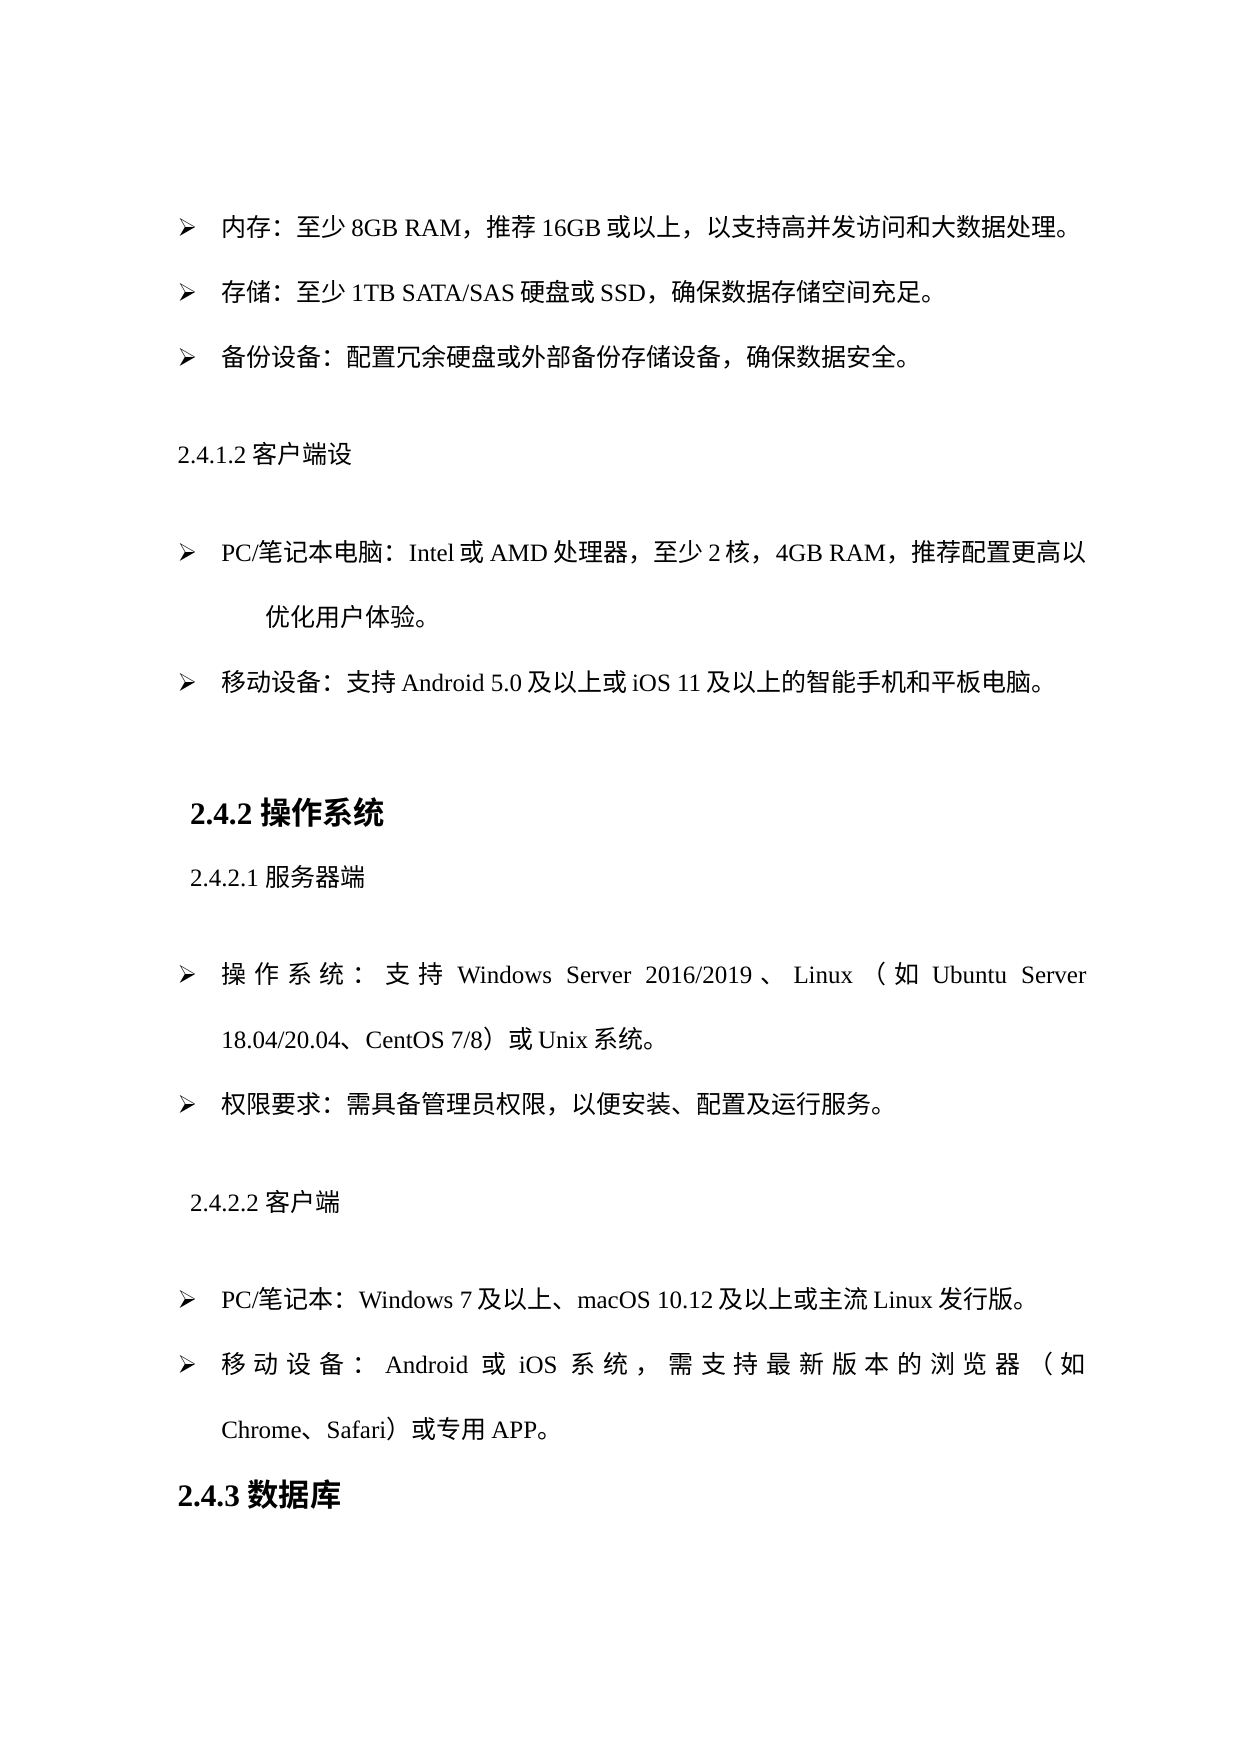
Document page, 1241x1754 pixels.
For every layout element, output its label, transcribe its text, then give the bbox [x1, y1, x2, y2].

list 备份设备：配置冗余硬盘或外部备份存储设备，确保数据安全。 [177, 323, 1087, 388]
list 2.4.2.2 客户端 [190, 1168, 1087, 1233]
list 移动设备：Android或iOS系统，需支持最新版本的浏览器（如Chrome、Safari）或专用APP。 [177, 1330, 1087, 1460]
list 2.4.3 数据库 [177, 1460, 1087, 1525]
list PC/笔记本：Windows 7及以上、macOS 10.12及以上或主流Linux发行版。 [177, 1265, 1087, 1330]
list PC/笔记本电脑：Intel或AMD处理器，至少2核，4GB RAM，推荐配置更高以 优化用户体验。 [177, 518, 1087, 648]
list 2.4.2 操作系统 [190, 778, 1087, 843]
list 存储：至少1TB SATA/SAS硬盘或SSD，确保数据存储空间充足。 [177, 258, 1087, 323]
list 操作系统：支持Windows Server 2016/2019、Linux（如Ubuntu Server 18.04/20.04、CentOS 7/8）或Unix系统。 [177, 940, 1087, 1070]
list 移动设备：支持Android 5.0及以上或iOS 11及以上的智能手机和平板电脑。 [177, 648, 1087, 713]
list 内存：至少8GB RAM，推荐16GB或以上，以支持高并发访问和大数据处理。 [177, 193, 1087, 258]
list 权限要求：需具备管理员权限，以便安装、配置及运行服务。 [177, 1070, 1087, 1135]
list 2.4.2.1 服务器端 [190, 843, 1087, 908]
text 2.4.1.2 客户端设 [177, 420, 1087, 485]
